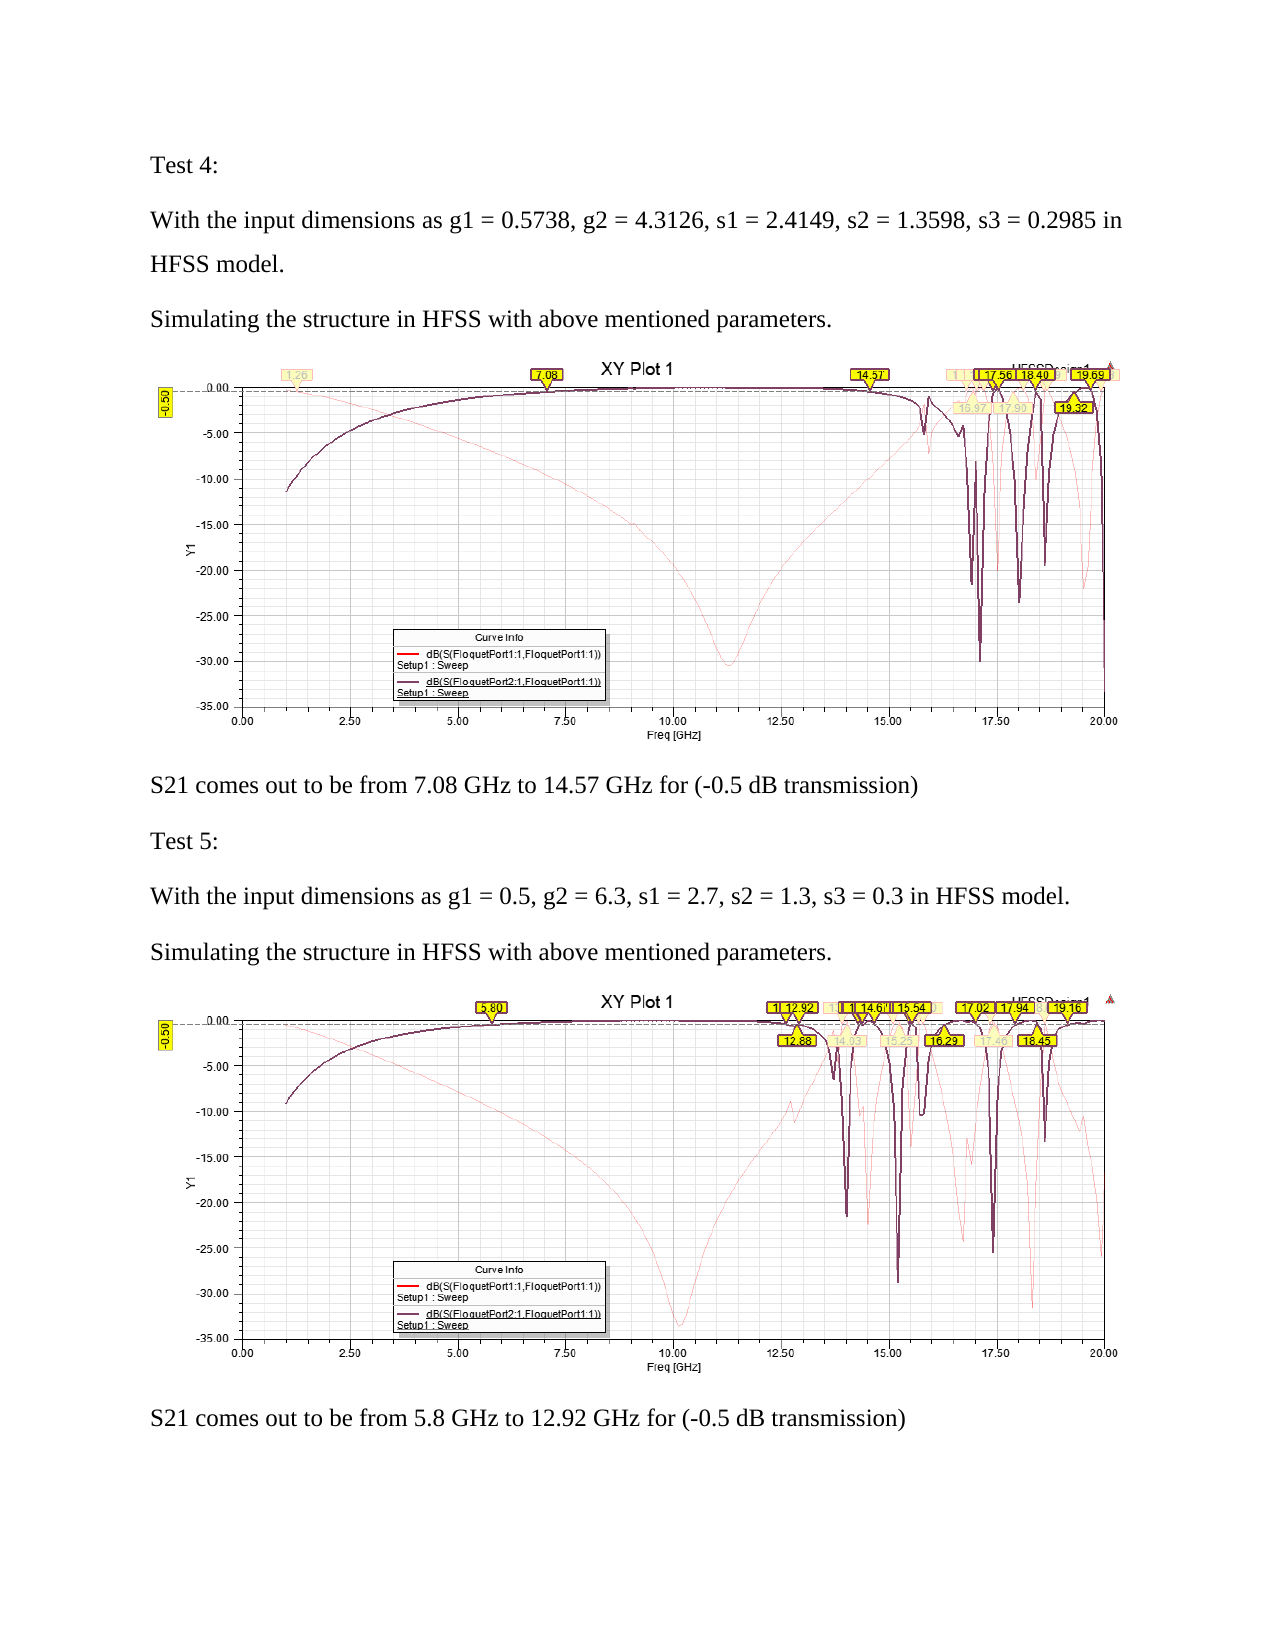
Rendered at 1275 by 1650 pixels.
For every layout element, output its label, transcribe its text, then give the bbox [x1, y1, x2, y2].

text S21 comes out to be from 5.8 GHz to 12.92 GHz for (-0.5 dB transmission) [150, 1403, 1125, 1431]
picture [150, 992, 1125, 1376]
text Test 5: [150, 826, 1125, 854]
picture [150, 360, 1125, 744]
text S21 comes out to be from 7.08 GHz to 14.57 GHz for (-0.5 dB transmission) [150, 770, 1125, 799]
text Simulating the structure in HFSS with above mentioned parameters. [150, 304, 1125, 333]
text Simulating the structure in HFSS with above mentioned parameters. [150, 937, 1125, 966]
text With the input dimensions as g1 = 0.5738, g2 = 4.3126, s1 = 2.4149, s2 = 1.3598, s3 = 0.2985 in HFSS model. [150, 206, 1125, 277]
text Test 4: [150, 150, 1125, 179]
text With the input dimensions as g1 = 0.5, g2 = 6.3, s1 = 2.7, s2 = 1.3, s3 = 0.3 in HFSS model. [150, 881, 1125, 910]
